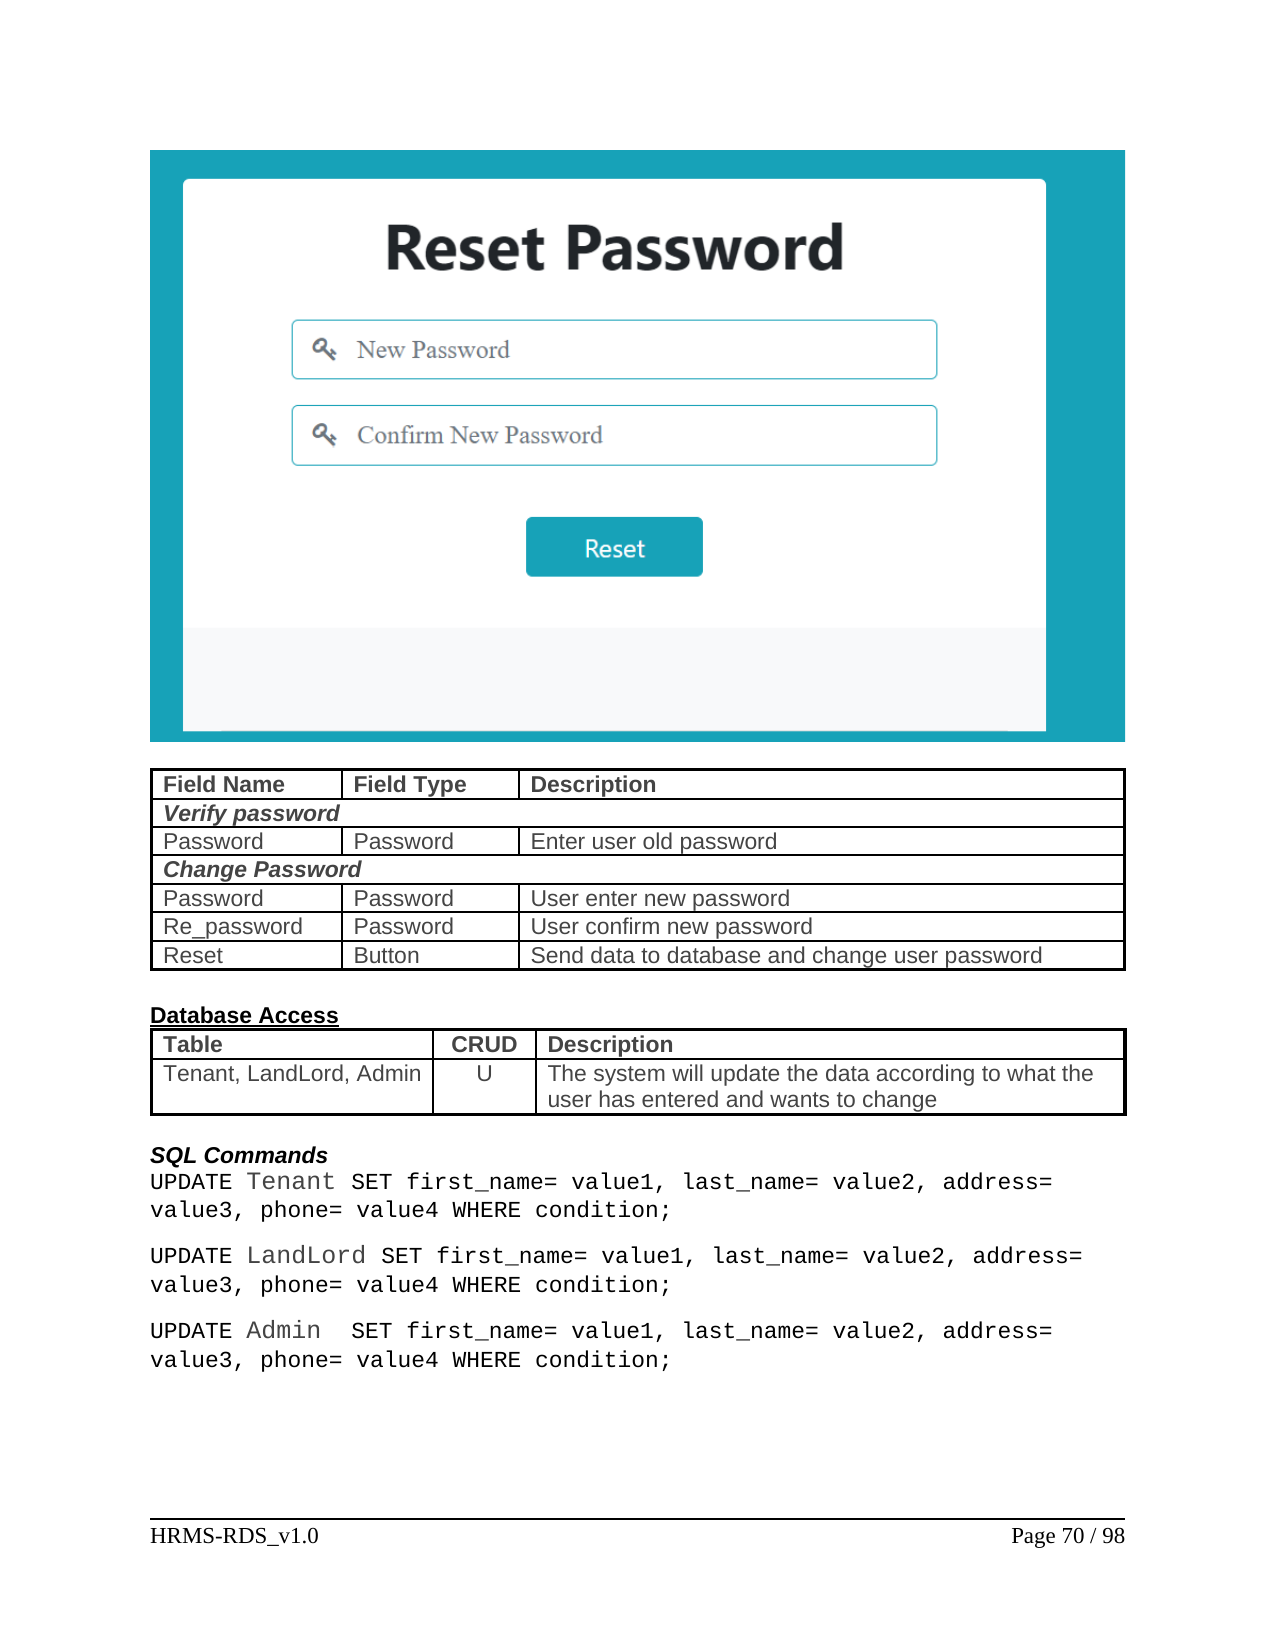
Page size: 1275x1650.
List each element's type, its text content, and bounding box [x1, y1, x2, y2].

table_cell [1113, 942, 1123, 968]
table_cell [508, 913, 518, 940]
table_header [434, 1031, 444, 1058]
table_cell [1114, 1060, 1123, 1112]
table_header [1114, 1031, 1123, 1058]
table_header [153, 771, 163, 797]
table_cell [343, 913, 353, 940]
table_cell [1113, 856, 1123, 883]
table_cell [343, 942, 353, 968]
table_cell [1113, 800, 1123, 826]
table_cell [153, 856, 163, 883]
text UPDATE LandLord SET first_name= value1, last_name= value2, address= value3, phone= value4 WHERE condition; [150, 1243, 1125, 1299]
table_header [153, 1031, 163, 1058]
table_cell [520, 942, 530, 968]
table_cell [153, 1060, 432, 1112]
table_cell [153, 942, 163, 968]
subtitle Database Access [150, 1002, 1125, 1028]
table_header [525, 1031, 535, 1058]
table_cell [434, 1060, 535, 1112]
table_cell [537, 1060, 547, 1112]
text SQL Commands [150, 1142, 1125, 1168]
text UPDATE Tenant SET first_name= value1, last_name= value2, address= value3, phone= value4 WHERE condition; [150, 1168, 1125, 1224]
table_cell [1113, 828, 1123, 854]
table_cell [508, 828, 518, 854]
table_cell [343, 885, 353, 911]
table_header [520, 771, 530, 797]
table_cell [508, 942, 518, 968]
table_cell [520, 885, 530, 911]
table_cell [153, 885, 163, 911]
picture [150, 150, 1125, 742]
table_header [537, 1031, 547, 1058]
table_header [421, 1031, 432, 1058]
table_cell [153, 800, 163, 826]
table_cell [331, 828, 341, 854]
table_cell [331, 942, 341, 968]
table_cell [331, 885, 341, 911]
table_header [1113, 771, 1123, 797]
text UPDATE Admin SET first_name= value1, last_name= value2, address= value3, phone= value4 WHERE condition; [150, 1318, 1125, 1374]
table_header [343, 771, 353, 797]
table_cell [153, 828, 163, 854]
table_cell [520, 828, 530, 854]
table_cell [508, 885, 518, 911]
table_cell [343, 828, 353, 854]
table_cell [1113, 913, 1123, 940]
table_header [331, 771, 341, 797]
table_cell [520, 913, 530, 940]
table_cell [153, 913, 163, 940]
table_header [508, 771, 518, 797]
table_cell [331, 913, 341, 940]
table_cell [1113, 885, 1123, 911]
